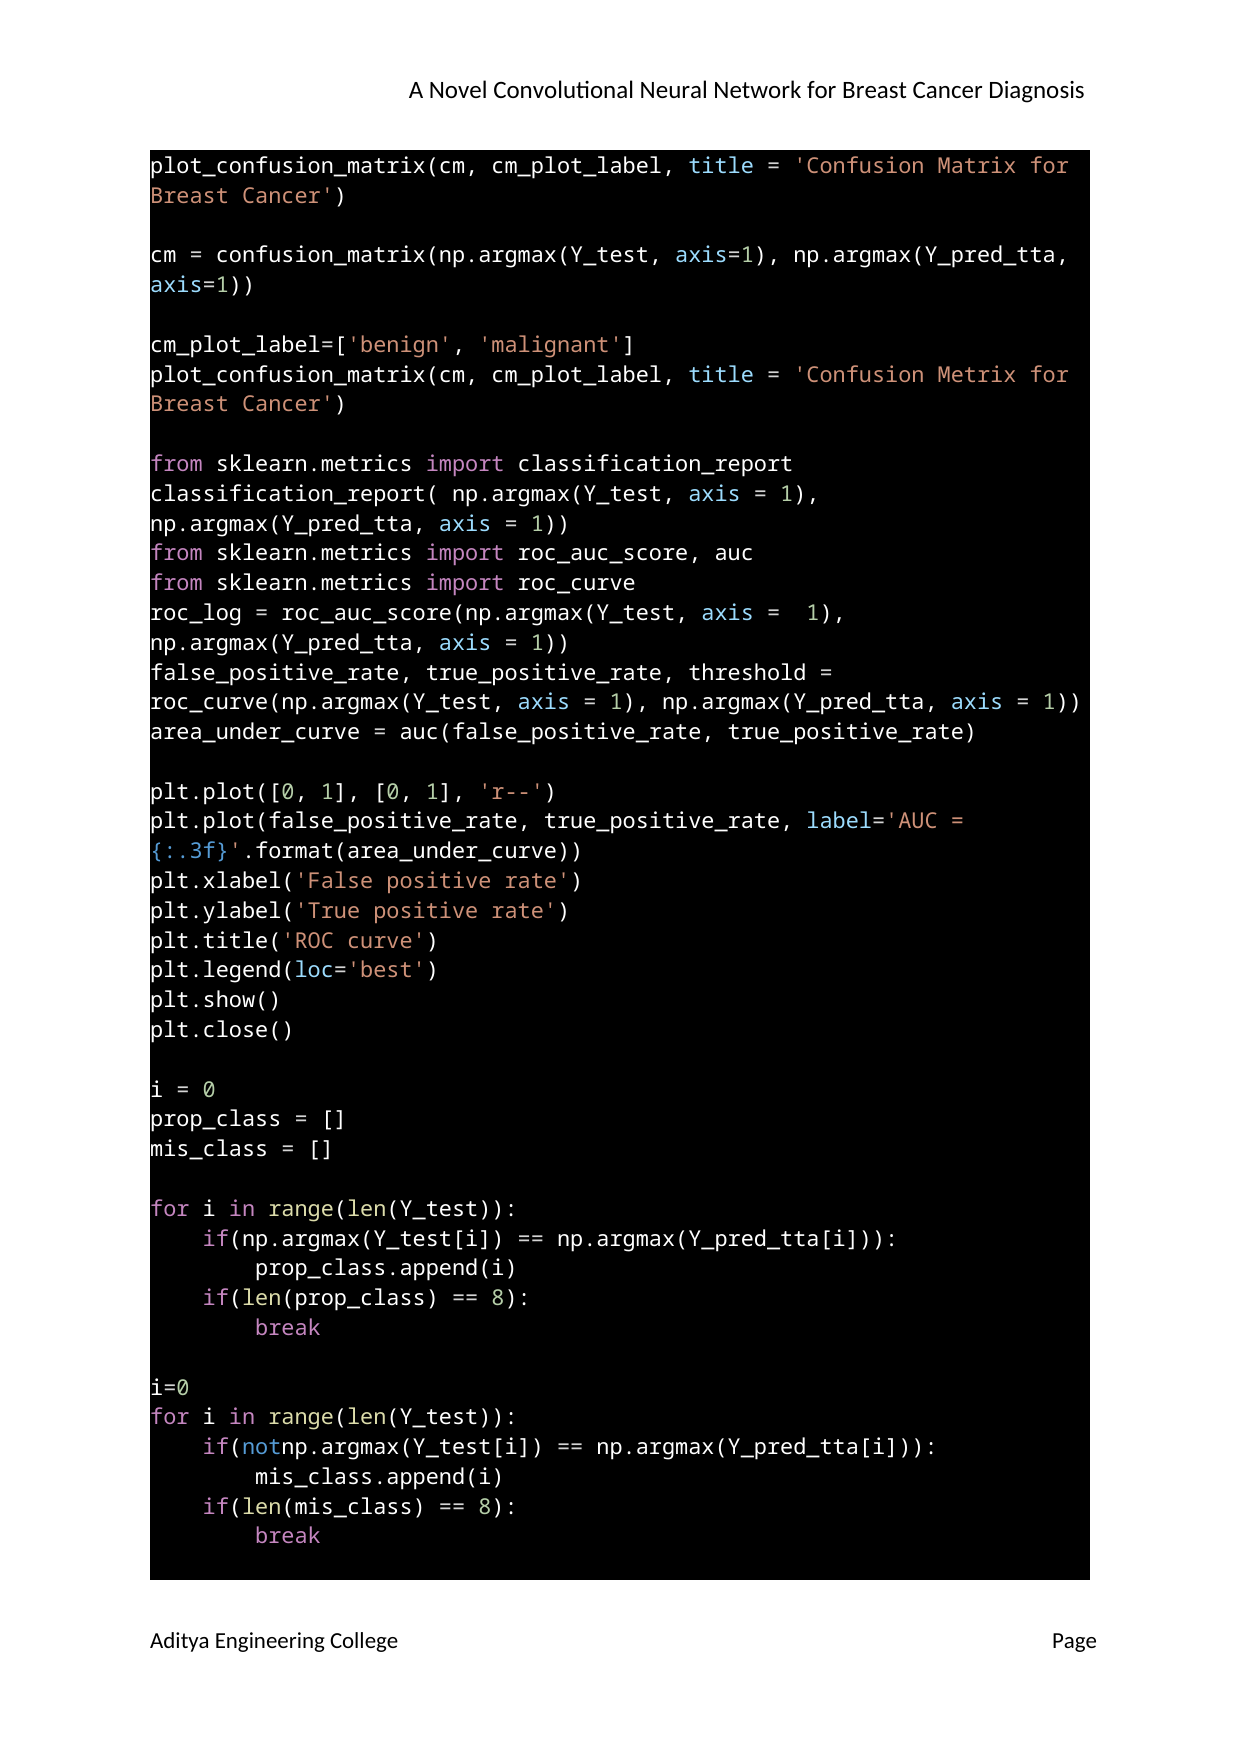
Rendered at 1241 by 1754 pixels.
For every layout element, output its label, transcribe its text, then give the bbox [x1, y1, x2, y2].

text classification_report( np.argmax(Y_test, axis = 1), np.argmax(Y_pred_tta, axis = 1)) [150, 478, 1090, 537]
text plt.plot([0, 1], [0, 1], 'r--') [150, 776, 1090, 805]
text plt.ylabel('True positive rate') [150, 895, 1090, 924]
text for i in range(len(Y_test)): [150, 1193, 1090, 1222]
text plt.title('ROC curve') [150, 924, 1090, 954]
text plt.close() [150, 1014, 1090, 1044]
text if(len(mis_class) == 8): [150, 1491, 1090, 1520]
text i = 0 [150, 1073, 1090, 1103]
text if(np.argmax(Y_test[i]) == np.argmax(Y_pred_tta[i])): [150, 1222, 1090, 1252]
text plt.show() [150, 984, 1090, 1014]
text i=0 [150, 1371, 1090, 1401]
text mis_class.append(i) [150, 1461, 1090, 1491]
text cm_plot_label=['benign', 'malignant'] [150, 329, 1090, 358]
text area_under_curve = auc(false_positive_rate, true_positive_rate) [150, 716, 1090, 746]
text cm = confusion_matrix(np.argmax(Y_test, axis=1), np.argmax(Y_pred_tta, axis=1)) [150, 239, 1090, 299]
text mis_class = [] [150, 1133, 1090, 1163]
text prop_class = [] [150, 1103, 1090, 1133]
text plt.plot(false_positive_rate, true_positive_rate, label='AUC = {:.3f}'.format(area_under_curve)) [150, 805, 1090, 865]
text plot_confusion_matrix(cm, cm_plot_label, title = 'Confusion Matrix for Breast Cancer') [150, 150, 1090, 209]
text from sklearn.metrics import roc_auc_score, auc [150, 537, 1090, 567]
text plot_confusion_matrix(cm, cm_plot_label, title = 'Confusion Metrix for Breast Cancer') [150, 358, 1090, 418]
text from sklearn.metrics import classification_report [150, 448, 1090, 478]
text for i in range(len(Y_test)): [150, 1401, 1090, 1431]
text roc_log = roc_auc_score(np.argmax(Y_test, axis = 1), np.argmax(Y_pred_tta, axis = 1)) [150, 597, 1090, 656]
text if(notnp.argmax(Y_test[i]) == np.argmax(Y_pred_tta[i])): [150, 1431, 1090, 1461]
text break [150, 1312, 1090, 1342]
text plt.xlabel('False positive rate') [150, 865, 1090, 895]
text prop_class.append(i) [150, 1252, 1090, 1282]
text break [150, 1520, 1090, 1550]
text plt.legend(loc='best') [150, 954, 1090, 984]
text false_positive_rate, true_positive_rate, threshold = roc_curve(np.argmax(Y_test, axis = 1), np.argmax(Y_pred_tta, axis = 1)) [150, 656, 1090, 716]
text if(len(prop_class) == 8): [150, 1282, 1090, 1312]
text from sklearn.metrics import roc_curve [150, 567, 1090, 597]
